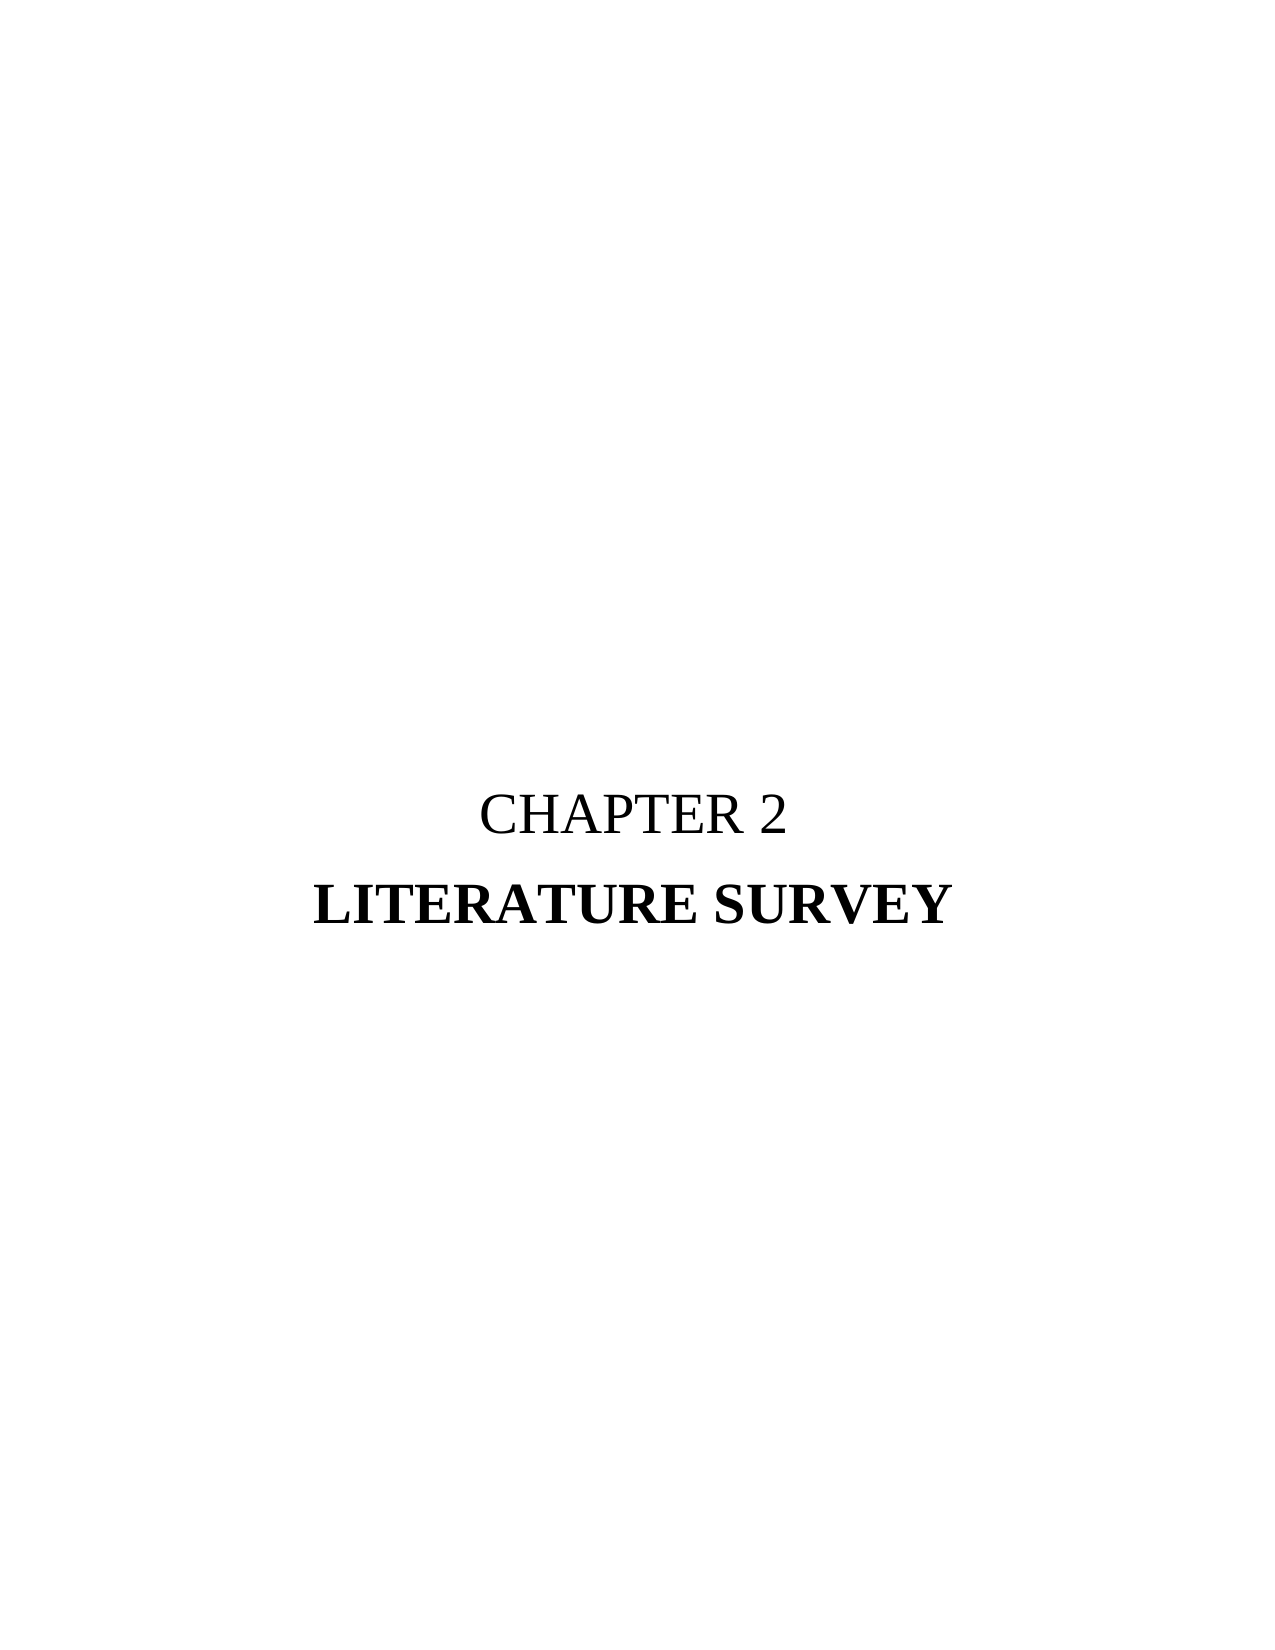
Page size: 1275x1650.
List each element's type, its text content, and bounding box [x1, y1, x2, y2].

text CHAPTER 2 [142, 779, 1125, 847]
text LITERATURE SURVEY [142, 868, 1125, 936]
